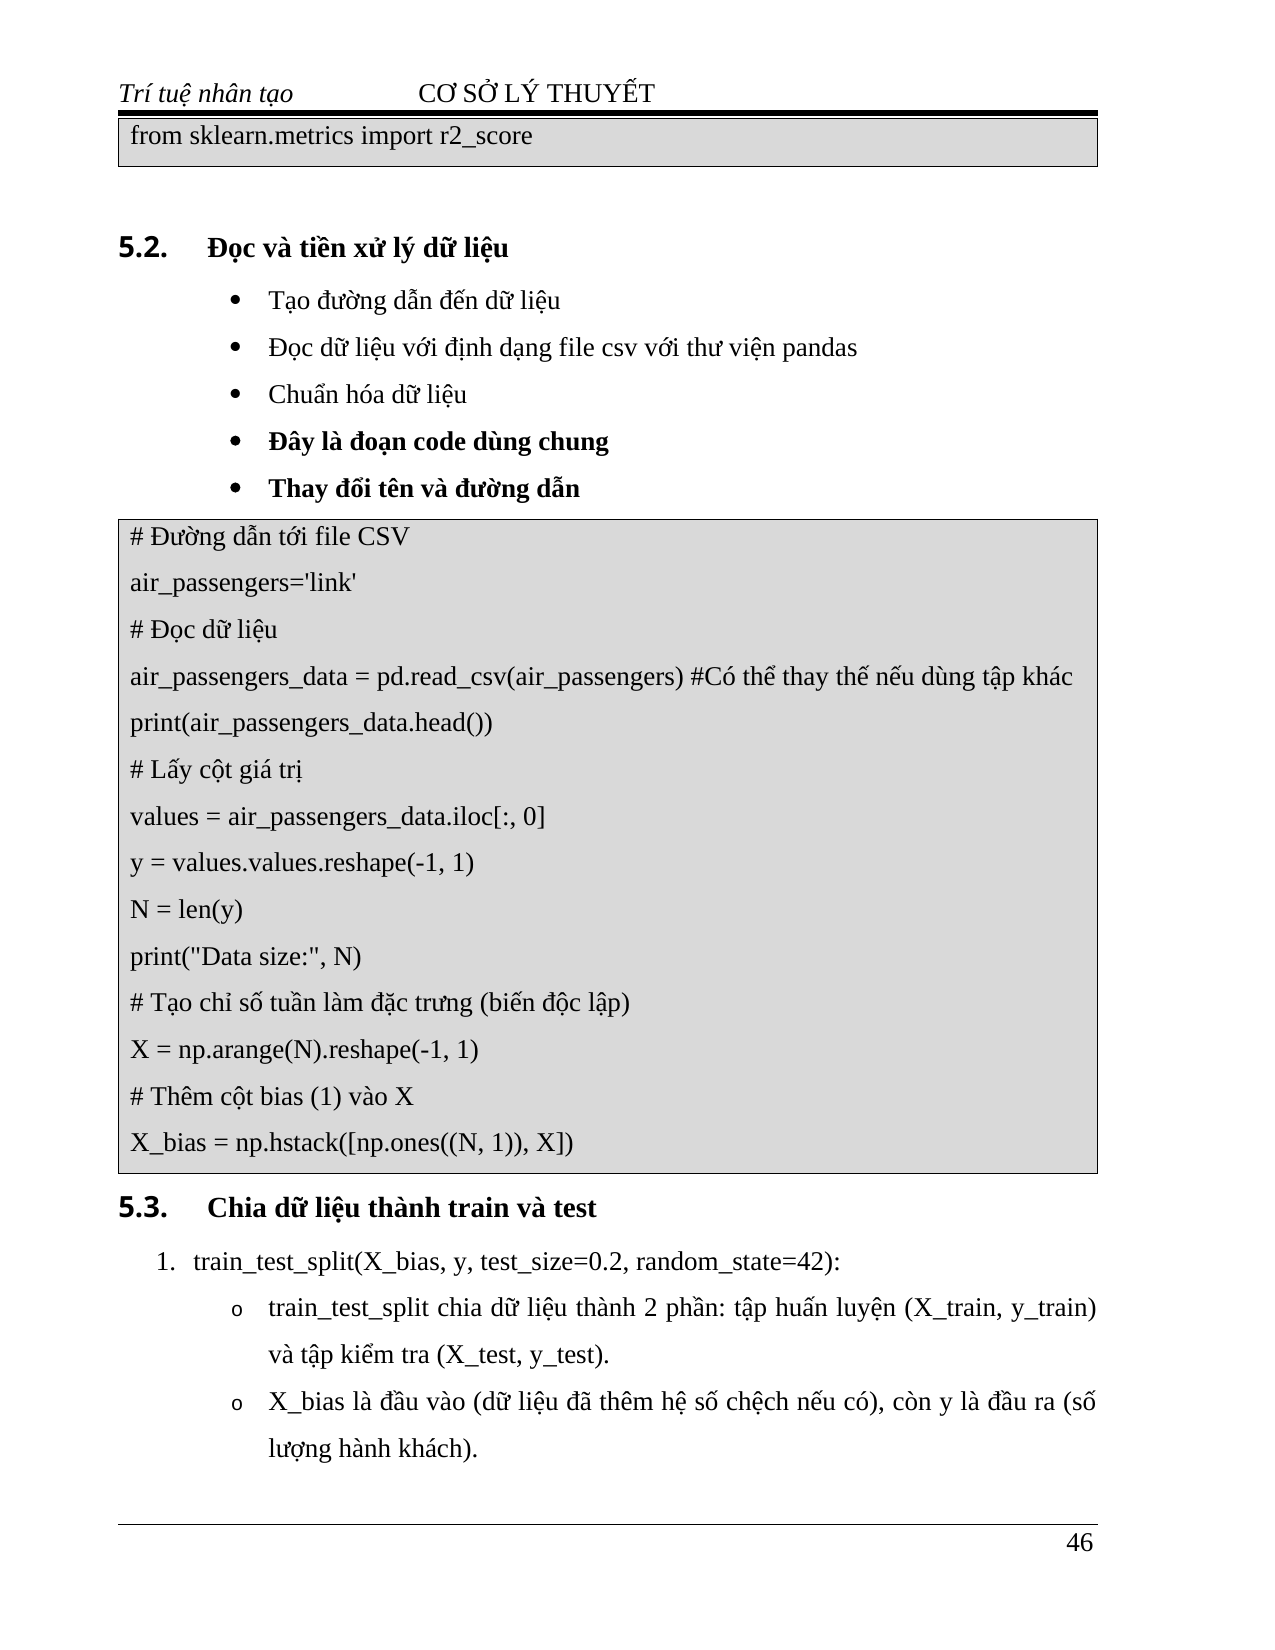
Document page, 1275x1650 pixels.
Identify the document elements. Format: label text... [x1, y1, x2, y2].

list Đây là đoạn code dùng chung [231, 425, 1098, 456]
list Thay đổi tên và đường dẫn [231, 472, 1098, 503]
subtitle Đọc và tiền xử lý dữ liệu [118, 226, 1098, 266]
list Chuẩn hóa dữ liệu [231, 378, 1098, 409]
list X_bias là đầu vào (dữ liệu đã thêm hệ số chệch nếu có), còn y là đầu ra (số lượng hành khách). [231, 1385, 1098, 1463]
table_header # Đường dẫn tới file CSV air_passengers='link' # Đọc dữ liệu air_passengers_data = pd.read_csv(air_passengers) #Có thể thay thế nếu dùng tập khác print(air_passengers_data.head()) # Lấy cột giá trị values = air_passengers_data.iloc[:, 0] y = values.values.reshape(-1, 1) N = len(y) print("Data size:", N) # Tạo chỉ số tuần làm đặc trưng (biến độc lập) X = np.arange(N).reshape(-1, 1) # Thêm cột bias (1) vào X X_bias = np.hstack([np.ones((N, 1)), X]) [119, 520, 1097, 1173]
list train_test_split(X_bias, y, test_size=0.2, random_state=42): [156, 1244, 1098, 1276]
list Đọc dữ liệu với định dạng file csv với thư viện pandas [231, 331, 1098, 362]
list Tạo đường dẫn đến dữ liệu [231, 284, 1098, 315]
list train_test_split chia dữ liệu thành 2 phần: tập huấn luyện (X_train, y_train) và tập kiểm tra (X_test, y_test). [231, 1291, 1098, 1369]
subtitle Chia dữ liệu thành train và test [118, 1186, 1098, 1226]
